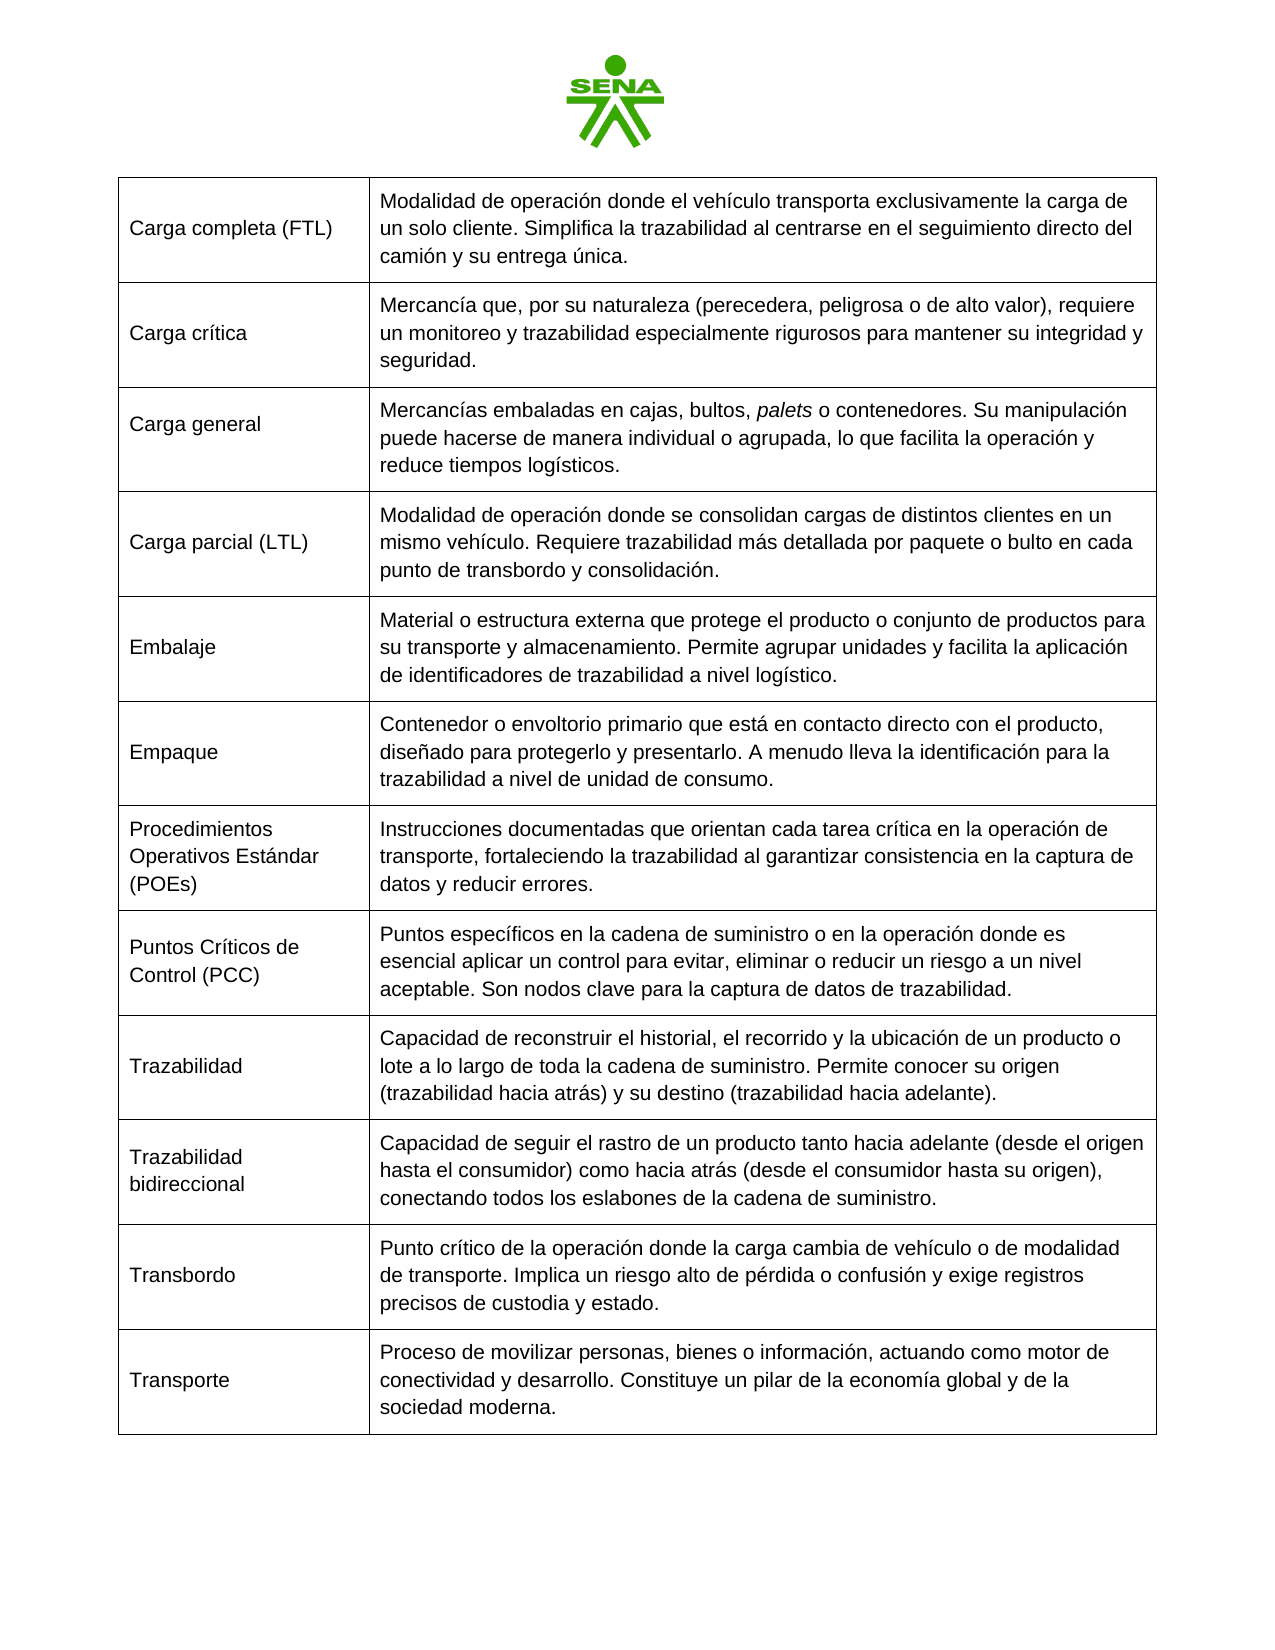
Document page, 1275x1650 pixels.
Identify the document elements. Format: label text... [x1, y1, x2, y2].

table_cell Trazabilidad bidireccional [119, 1120, 369, 1224]
table_cell Carga general [119, 388, 369, 491]
table_cell Instrucciones documentadas que orientan cada tarea crítica en la operación de transporte, fortaleciendo la trazabilidad al garantizar consistencia en la captura de datos y reducir errores. [370, 806, 1156, 910]
table_cell Punto crítico de la operación donde la carga cambia de vehículo o de modalidad de transporte. Implica un riesgo alto de pérdida o confusión y exige registros precisos de custodia y estado. [370, 1225, 1156, 1329]
table_cell Puntos Críticos de Control (PCC) [119, 911, 369, 1015]
table_cell Trazabilidad [119, 1016, 369, 1119]
table_cell Capacidad de reconstruir el historial, el recorrido y la ubicación de un producto o lote a lo largo de toda la cadena de suministro. Permite conocer su origen (trazabilidad hacia atrás) y su destino (trazabilidad hacia adelante). [370, 1016, 1156, 1119]
table_cell Proceso de movilizar personas, bienes o información, actuando como motor de conectividad y desarrollo. Constituye un pilar de la economía global y de la sociedad moderna. [370, 1330, 1156, 1433]
table_cell Empaque [119, 702, 369, 805]
table_cell Mercancías embaladas en cajas, bultos, palets o contenedores. Su manipulación puede hacerse de manera individual o agrupada, lo que facilita la operación y reduce tiempos logísticos. [370, 388, 1156, 491]
table_cell Puntos específicos en la cadena de suministro o en la operación donde es esencial aplicar un control para evitar, eliminar o reducir un riesgo a un nivel aceptable. Son nodos clave para la captura de datos de trazabilidad. [370, 911, 1156, 1015]
table_cell Procedimientos Operativos Estándar (POEs) [119, 806, 369, 910]
table_cell Modalidad de operación donde el vehículo transporta exclusivamente la carga de un solo cliente. Simplifica la trazabilidad al centrarse en el seguimiento directo del camión y su entrega única. [370, 178, 1156, 282]
table_cell Transporte [119, 1330, 369, 1433]
table_cell Carga crítica [119, 283, 369, 387]
table_cell Carga parcial (LTL) [119, 492, 369, 596]
table_cell Embalaje [119, 597, 369, 701]
table_cell Mercancía que, por su naturaleza (perecedera, peligrosa o de alto valor), requiere un monitoreo y trazabilidad especialmente rigurosos para mantener su integridad y seguridad. [370, 283, 1156, 387]
table_cell Capacidad de seguir el rastro de un producto tanto hacia adelante (desde el origen hasta el consumidor) como hacia atrás (desde el consumidor hasta su origen), conectando todos los eslabones de la cadena de suministro. [370, 1120, 1156, 1224]
table_cell Carga completa (FTL) [119, 178, 369, 282]
picture [566, 55, 664, 148]
table_cell Material o estructura externa que protege el producto o conjunto de productos para su transporte y almacenamiento. Permite agrupar unidades y facilita la aplicación de identificadores de trazabilidad a nivel logístico. [370, 597, 1156, 701]
table_cell Modalidad de operación donde se consolidan cargas de distintos clientes en un mismo vehículo. Requiere trazabilidad más detallada por paquete o bulto en cada punto de transbordo y consolidación. [370, 492, 1156, 596]
table_cell Contenedor o envoltorio primario que está en contacto directo con el producto, diseñado para protegerlo y presentarlo. A menudo lleva la identificación para la trazabilidad a nivel de unidad de consumo. [370, 702, 1156, 805]
table_cell Transbordo [119, 1225, 369, 1329]
